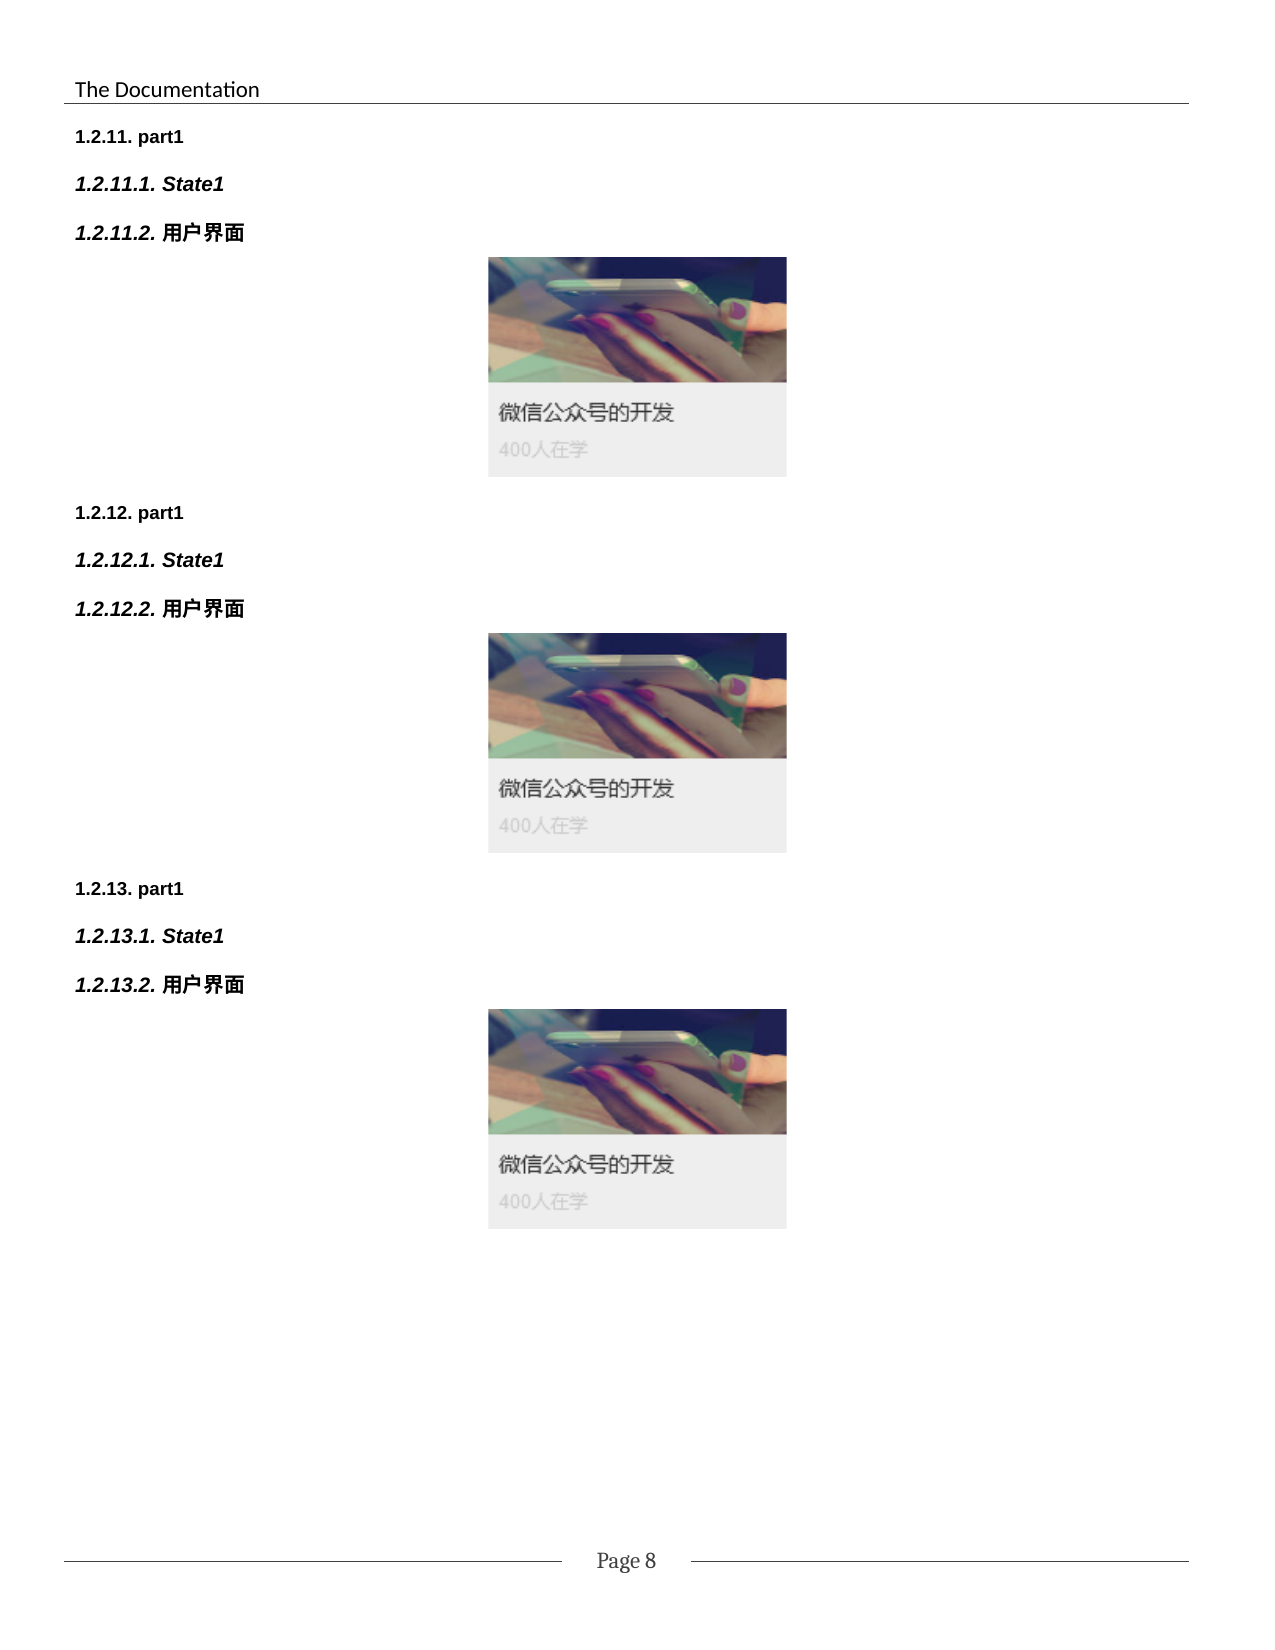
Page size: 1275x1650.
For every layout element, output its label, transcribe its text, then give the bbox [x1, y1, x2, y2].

subtitle State1 [75, 548, 1200, 572]
subtitle part1 [75, 126, 1200, 147]
subtitle part1 [75, 502, 1200, 523]
subtitle State1 [75, 172, 1200, 196]
subtitle 用户界面 [75, 973, 1200, 997]
subtitle part1 [75, 878, 1200, 899]
subtitle State1 [75, 924, 1200, 948]
subtitle 用户界面 [75, 221, 1200, 245]
subtitle 用户界面 [75, 597, 1200, 621]
